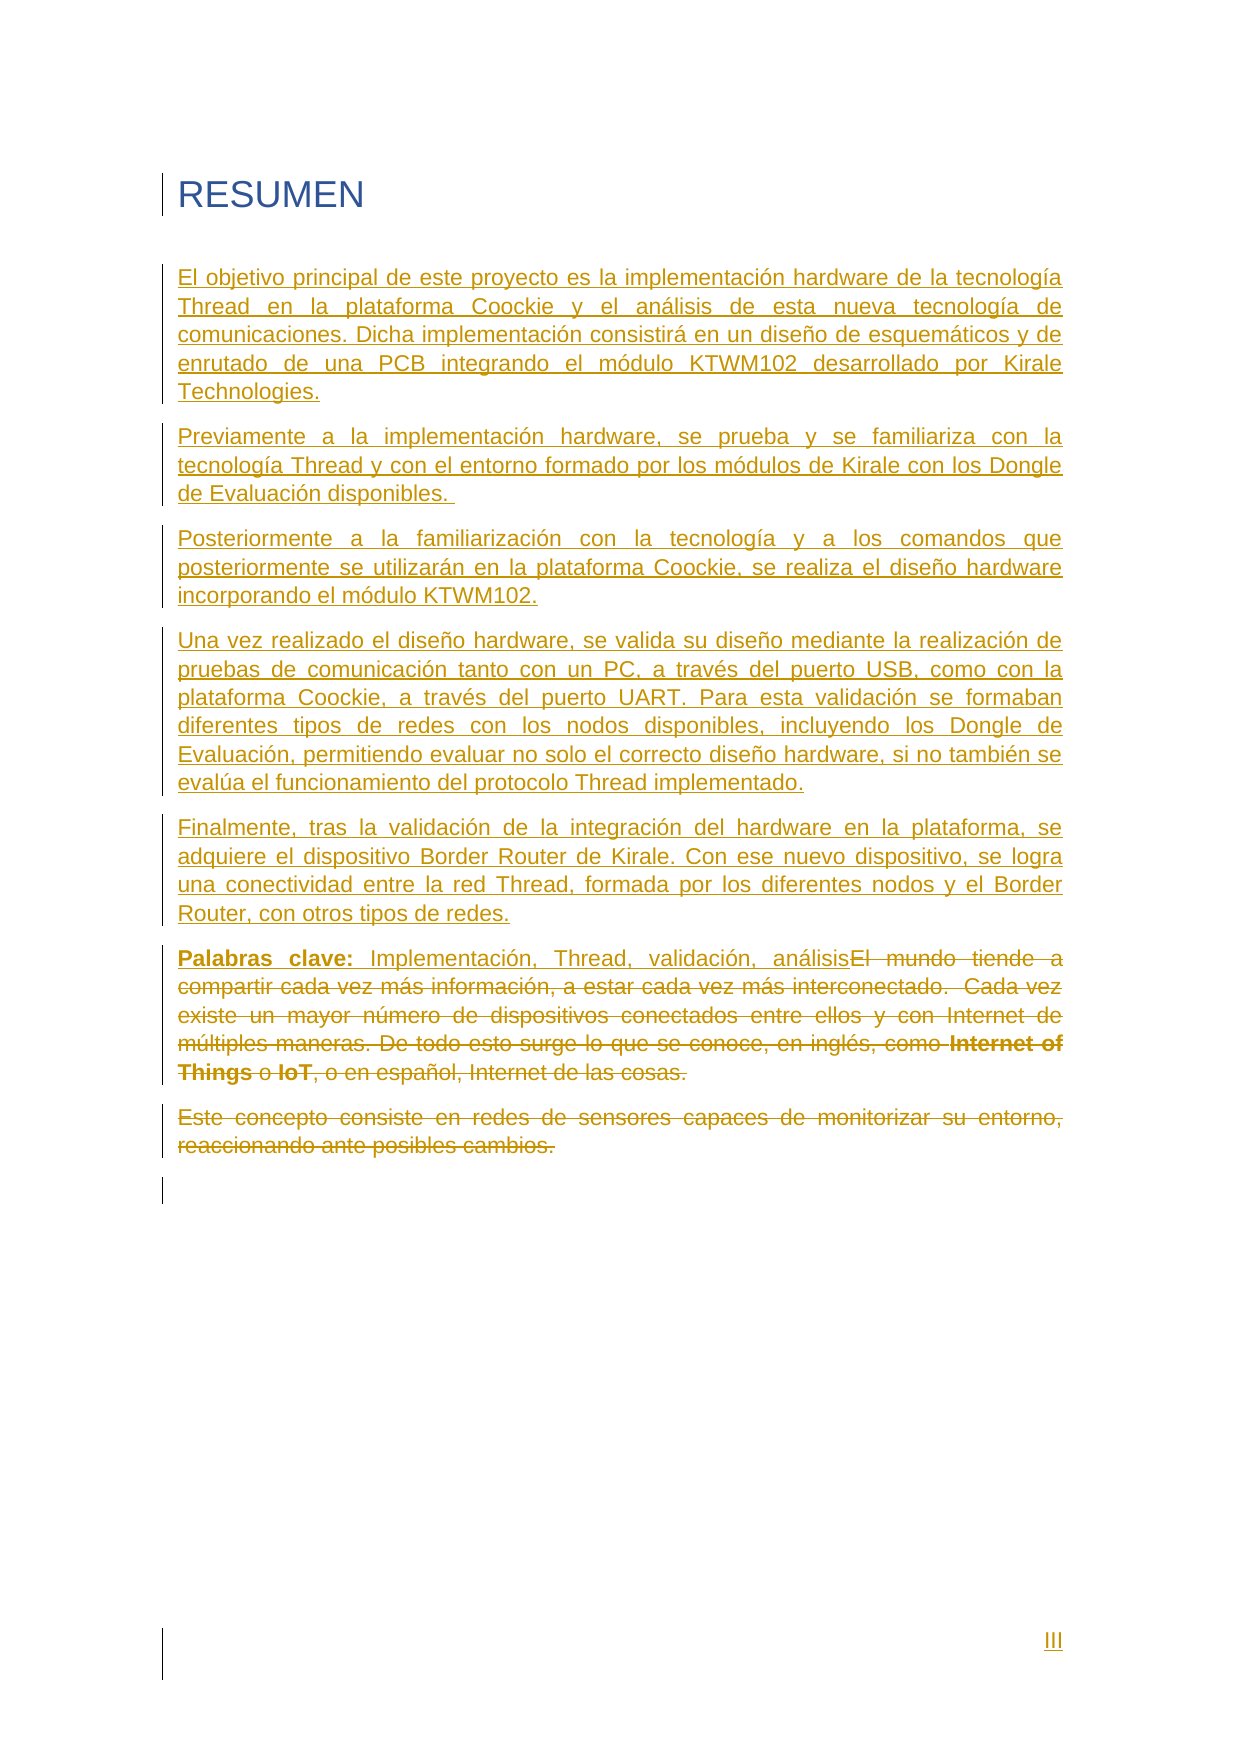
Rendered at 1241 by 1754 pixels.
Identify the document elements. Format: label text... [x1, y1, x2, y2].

subtitle RESUMEN [177, 173, 1063, 216]
